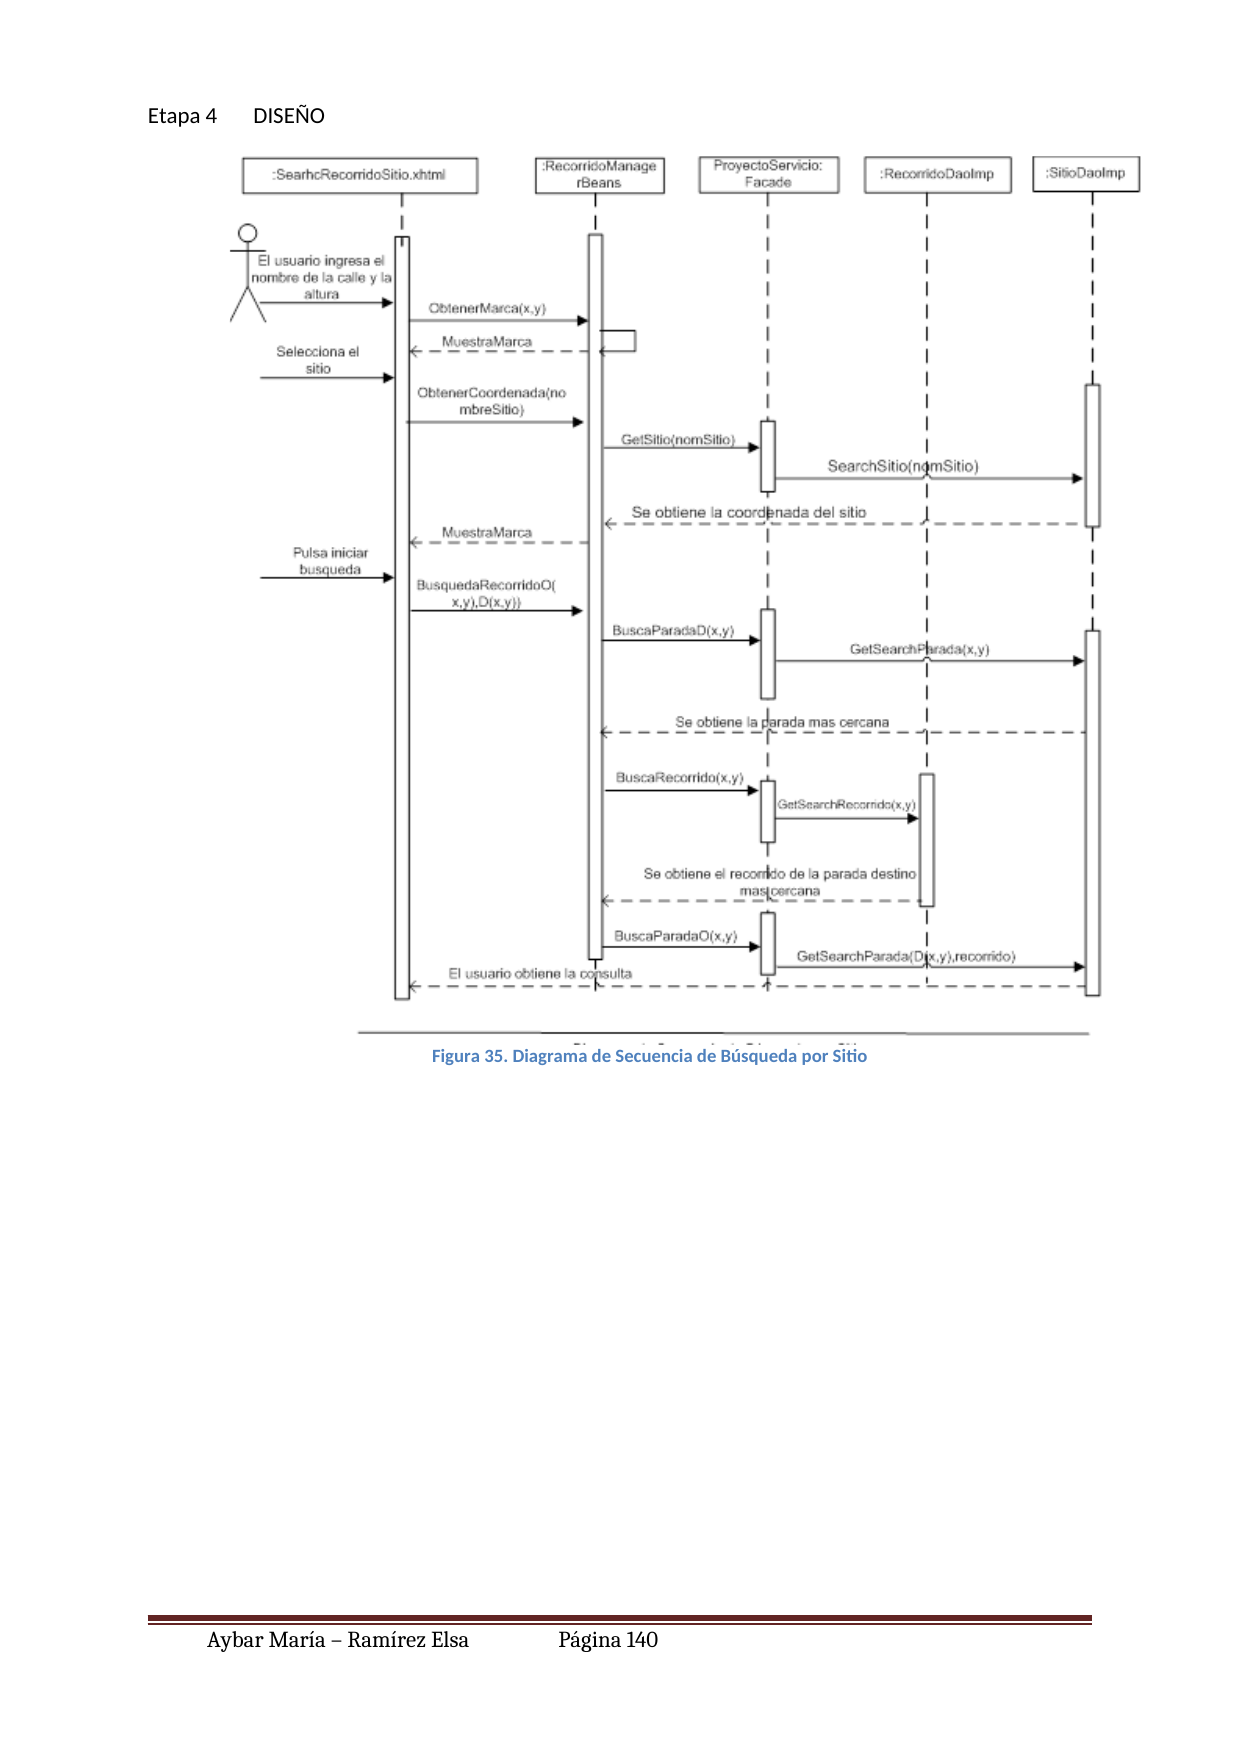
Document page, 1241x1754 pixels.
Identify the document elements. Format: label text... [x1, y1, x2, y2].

text Figura 35. Diagrama de Secuencia de Búsqueda por Sitio [148, 1044, 1092, 1067]
picture [229, 156, 1150, 1045]
